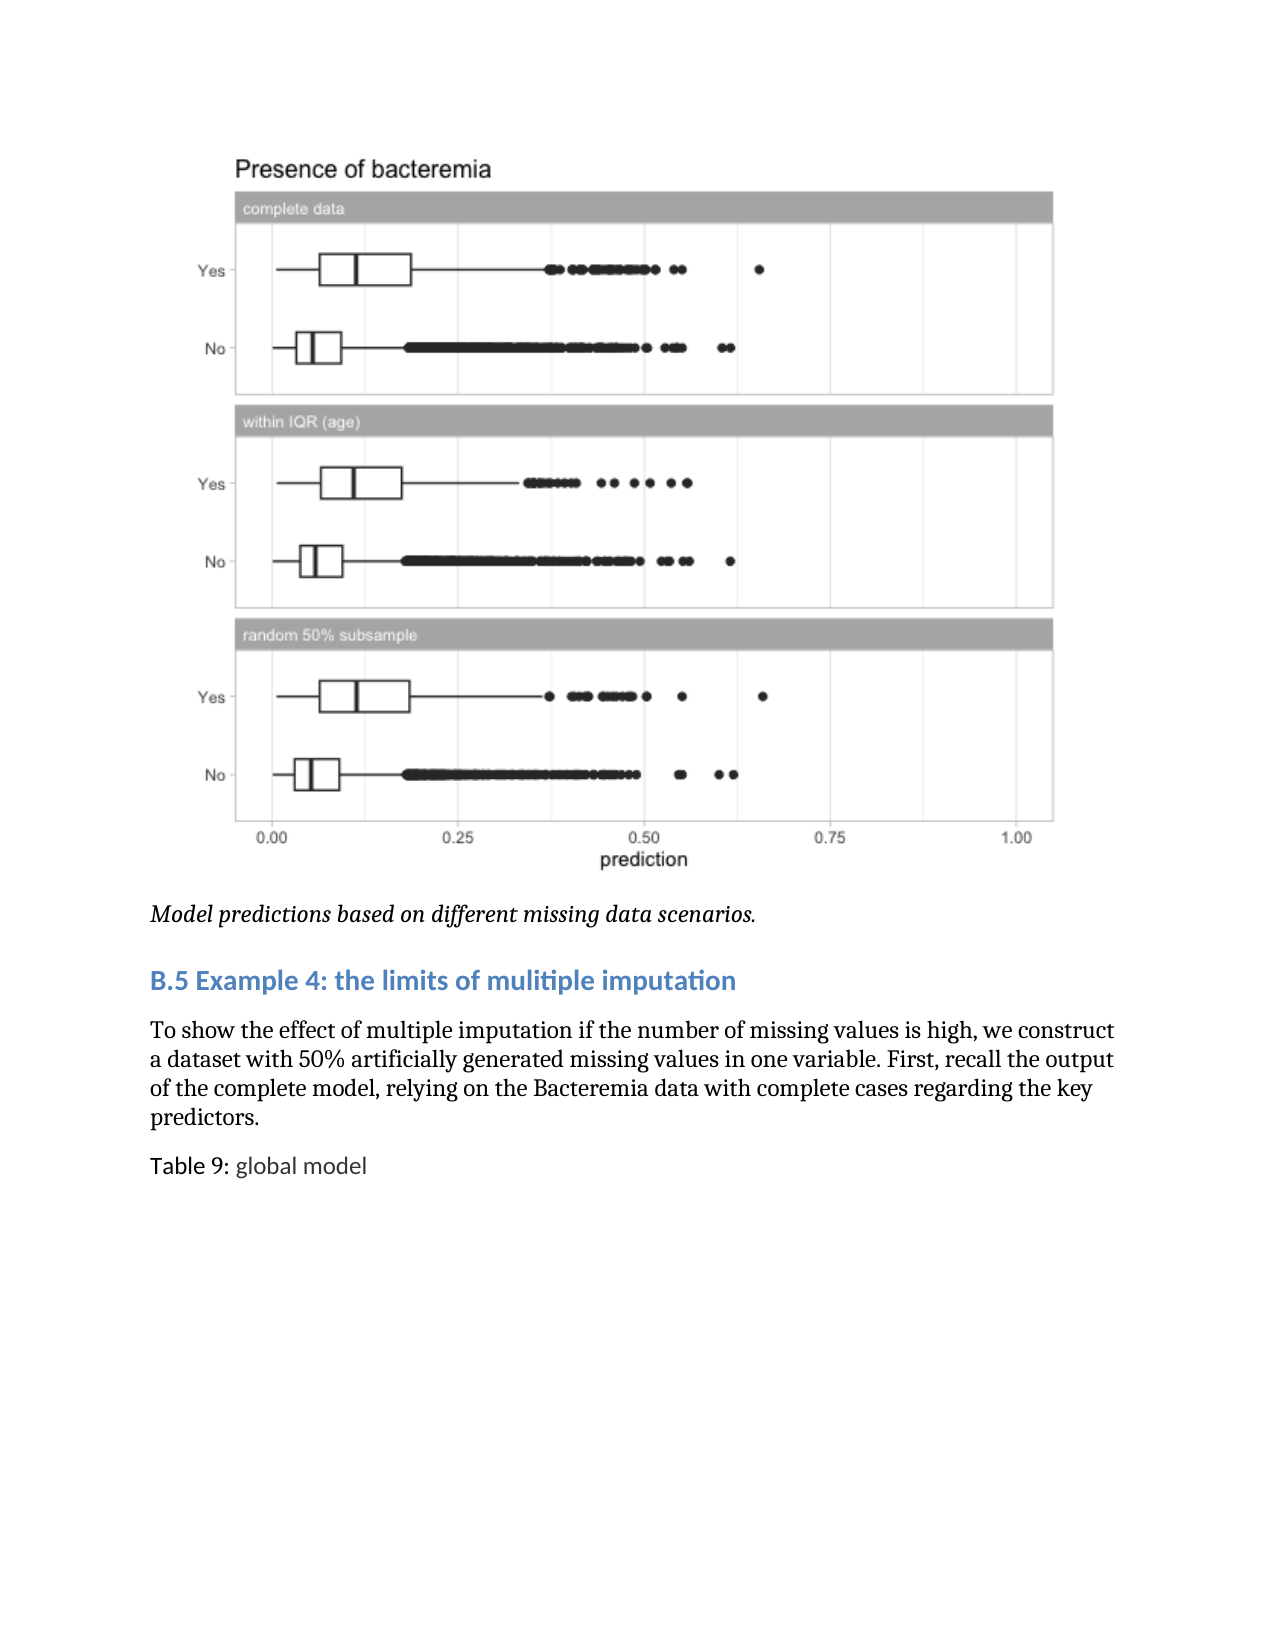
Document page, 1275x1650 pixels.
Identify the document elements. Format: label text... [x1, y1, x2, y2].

subtitle B.5 Example 4: the limits of mulitiple imputation [150, 962, 1125, 998]
table_header Model predictions based on different missing data scenarios. [139, 150, 1114, 941]
text To show the effect of multiple imputation if the number of missing values is high, we construct a dataset with 50% artificially generated missing values in one variable. First, recall the output of the complete model, relying on the Bacteremia data with complete cases regarding the key predictors. [150, 1016, 1125, 1131]
picture [188, 150, 1064, 880]
